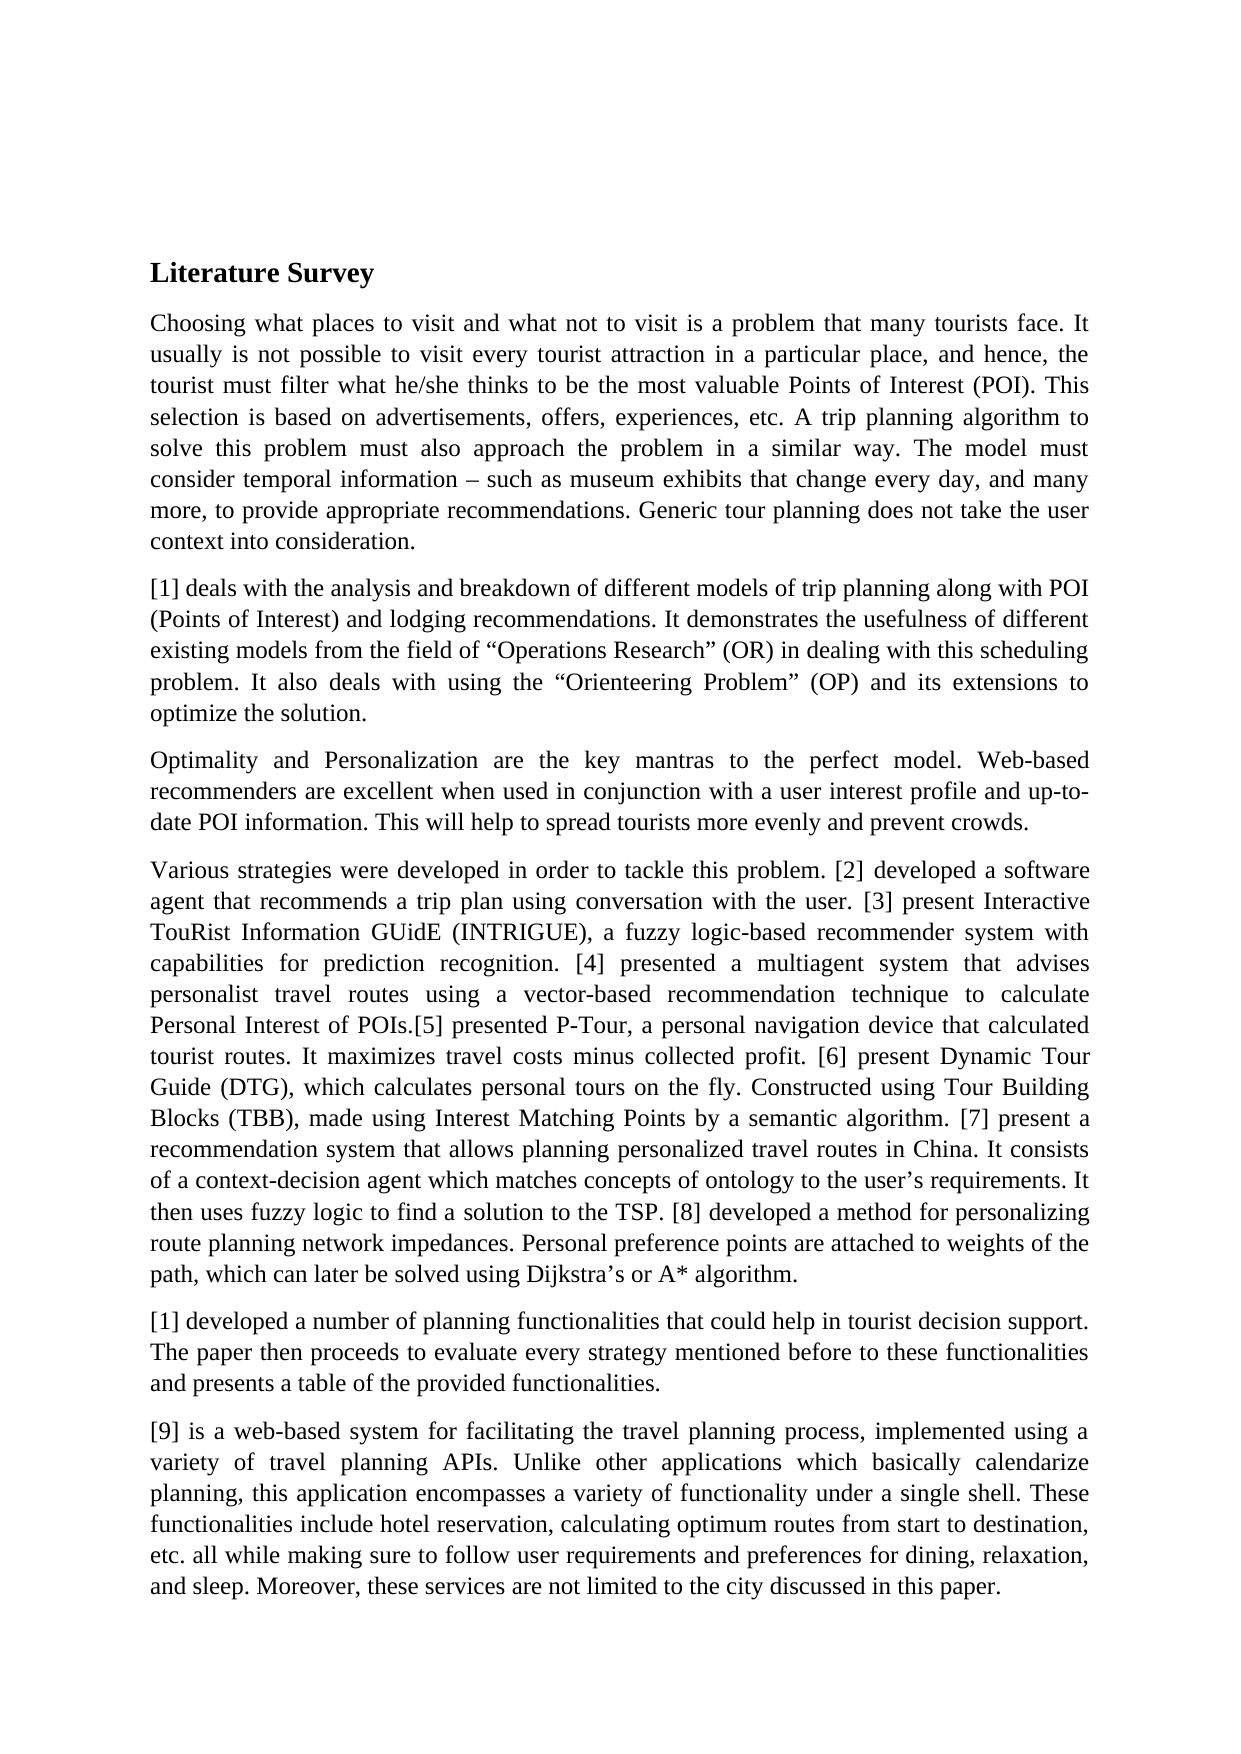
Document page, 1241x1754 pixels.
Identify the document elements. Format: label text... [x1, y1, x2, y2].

text Choosing what places to visit and what not to visit is a problem that many tourists face. It usually is not possible to visit every tourist attraction in a particular place, and hence, the tourist must filter what he/she thinks to be the most valuable Points of Interest (POI). This selection is based on advertisements, offers, experiences, etc. A trip planning algorithm to solve this problem must also approach the problem in a similar way. The model must consider temporal information – such as museum exhibits that change every day, and many more, to provide appropriate recommendations. Generic tour planning does not take the user context into consideration. [150, 308, 1090, 554]
text Literature Survey [150, 256, 1090, 289]
text [1] deals with the analysis and breakdown of different models of trip planning along with POI (Points of Interest) and lodging recommendations. It demonstrates the usefulness of different existing models from the field of “Operations Research” (OR) in dealing with this scheduling problem. It also deals with using the “Orienteering Problem” (OP) and its extensions to optimize the solution. [150, 573, 1090, 726]
text [9] is a web-based system for facilitating the travel planning process, implemented using a variety of travel planning APIs. Unlike other applications which basically calendarize planning, this application encompasses a variety of functionality under a single shell. These functionalities include hotel reservation, calculating optimum routes from start to destination, etc. all while making sure to follow user requirements and preferences for dining, relaxation, and sleep. Moreover, these services are not limited to the city discussed in this paper. [150, 1416, 1090, 1600]
text Various strategies were developed in order to tackle this problem. [2] developed a software agent that recommends a trip plan using conversation with the user. [3] present Interactive TouRist Information GUidE (INTRIGUE), a fuzzy logic-based recommender system with capabilities for prediction recognition. [4] presented a multiagent system that advises personalist travel routes using a vector-based recommendation technique to calculate Personal Interest of POIs.[5] presented P-Tour, a personal navigation device that calculated tourist routes. It maximizes travel costs minus collected profit. [6] present Dynamic Tour Guide (DTG), which calculates personal tours on the fly. Constructed using Tour Building Blocks (TBB), made using Interest Matching Points by a semantic algorithm. [7] present a recommendation system that allows planning personalized travel routes in China. It consists of a context-decision agent which matches concepts of ontology to the user’s requirements. It then uses fuzzy logic to find a solution to the TSP. [8] developed a method for personalizing route planning network impedances. Personal preference points are attached to weights of the path, which can later be solved using Dijkstra’s or A* algorithm. [150, 855, 1090, 1287]
text [1] developed a number of planning functionalities that could help in tourist decision support. The paper then proceeds to evaluate every strategy mentioned before to these functionalities and presents a table of the provided functionalities. [150, 1306, 1090, 1397]
text Optimality and Personalization are the key mantras to the perfect model. Web-based recommenders are excellent when used in conjunction with a user interest profile and up-to-date POI information. This will help to spread tourists more evenly and prevent crowds. [150, 745, 1090, 836]
